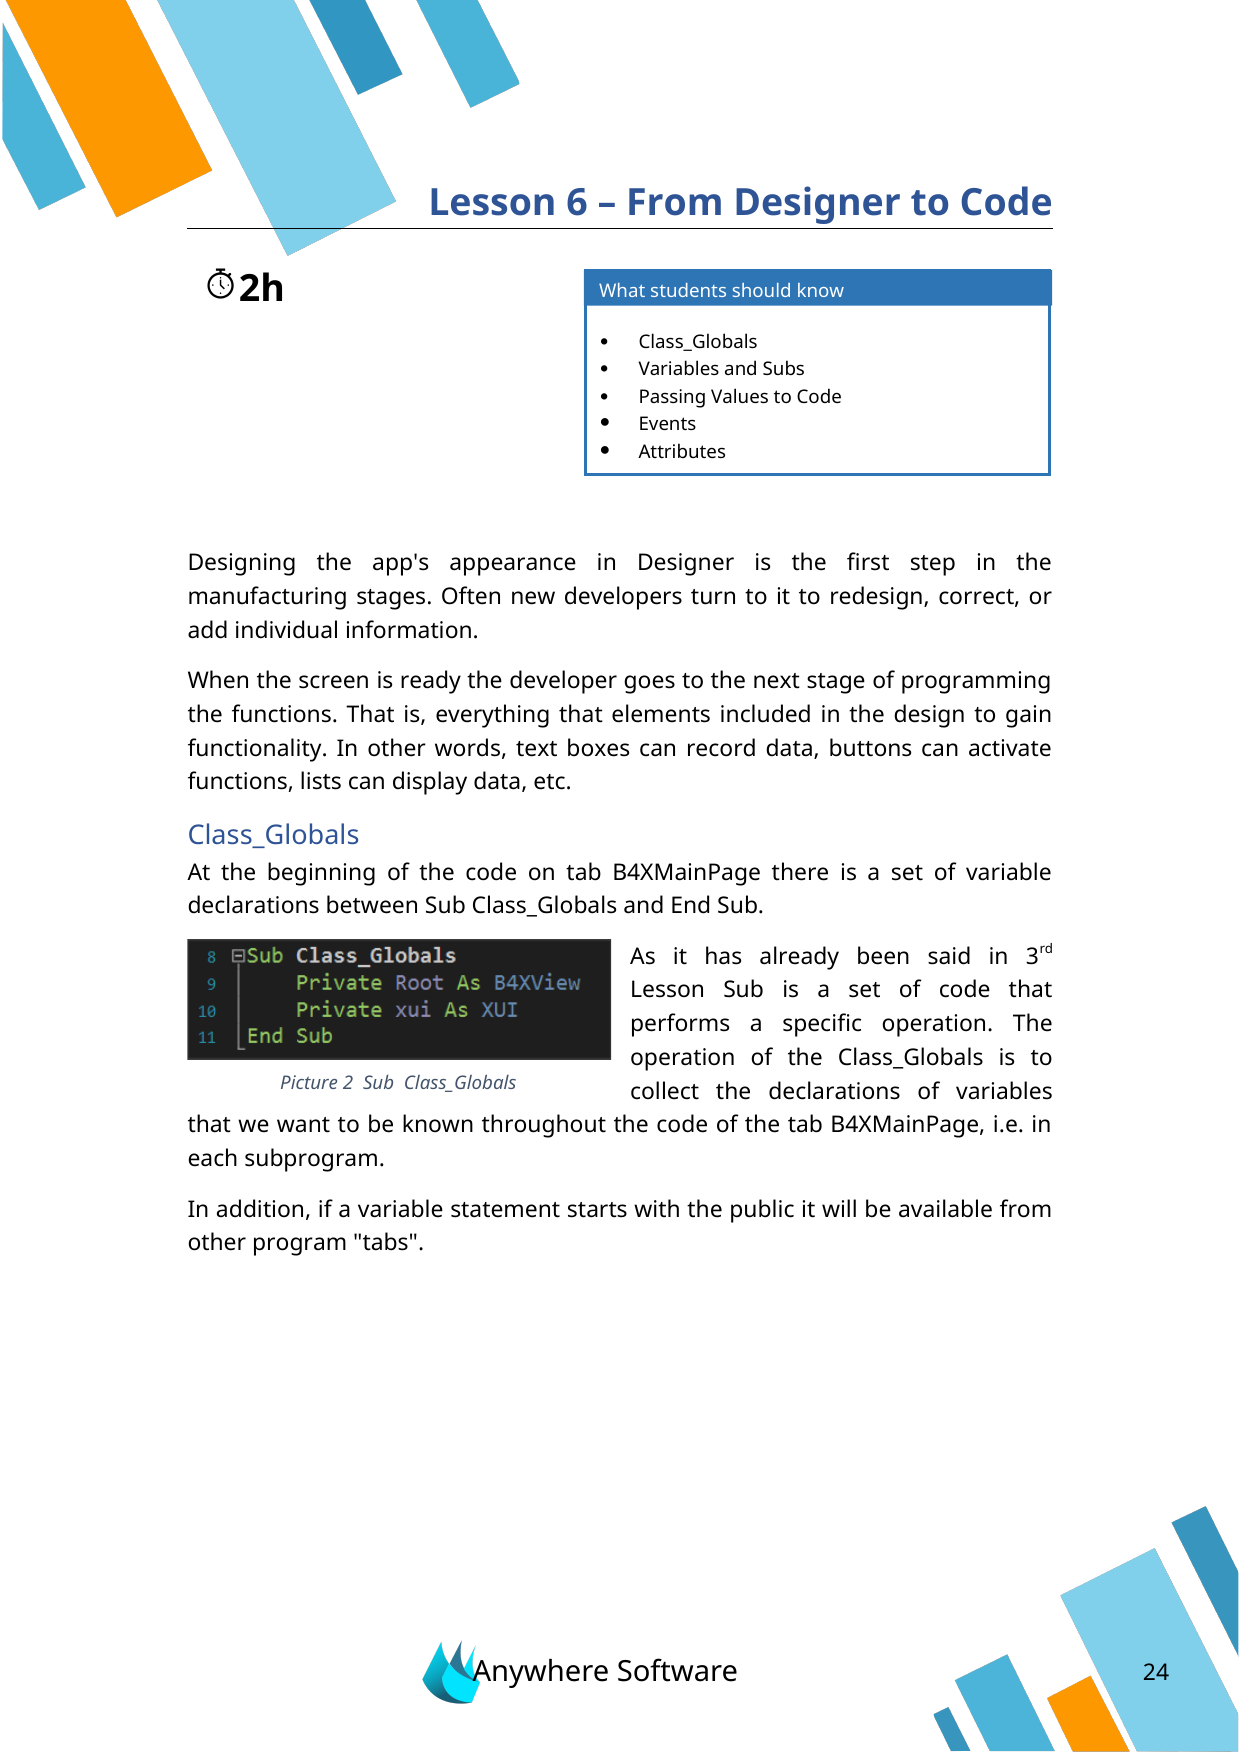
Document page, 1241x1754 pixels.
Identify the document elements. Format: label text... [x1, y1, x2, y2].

picture [202, 265, 239, 302]
picture [187, 939, 612, 1060]
text When the screen is ready the developer goes to the next stage of programming the functions. That is, everything that elements included in the design to gain functionality. In other words, text boxes can record data, buttons can activate functions, lists can display data, etc. [187, 664, 1053, 797]
text Designing the app's appearance in Designer is the first step in the manufacturing stages. Often new developers turn to it to redesign, correct, or add individual information. [187, 546, 1053, 645]
text In addition, if a variable statement starts with the public it will be available from other program "tabs". [187, 1193, 1053, 1258]
picture [2, 0, 520, 256]
picture [422, 1640, 481, 1704]
subtitle Class_Globals [187, 816, 1053, 853]
subtitle Lesson 6 – From Designer to Code [187, 175, 1053, 228]
text At the beginning of the code on tab B4XMainPage there is a set of variable declarations between Sub Class_Globals and End Sub. [187, 856, 1053, 921]
picture [933, 1506, 1239, 1752]
